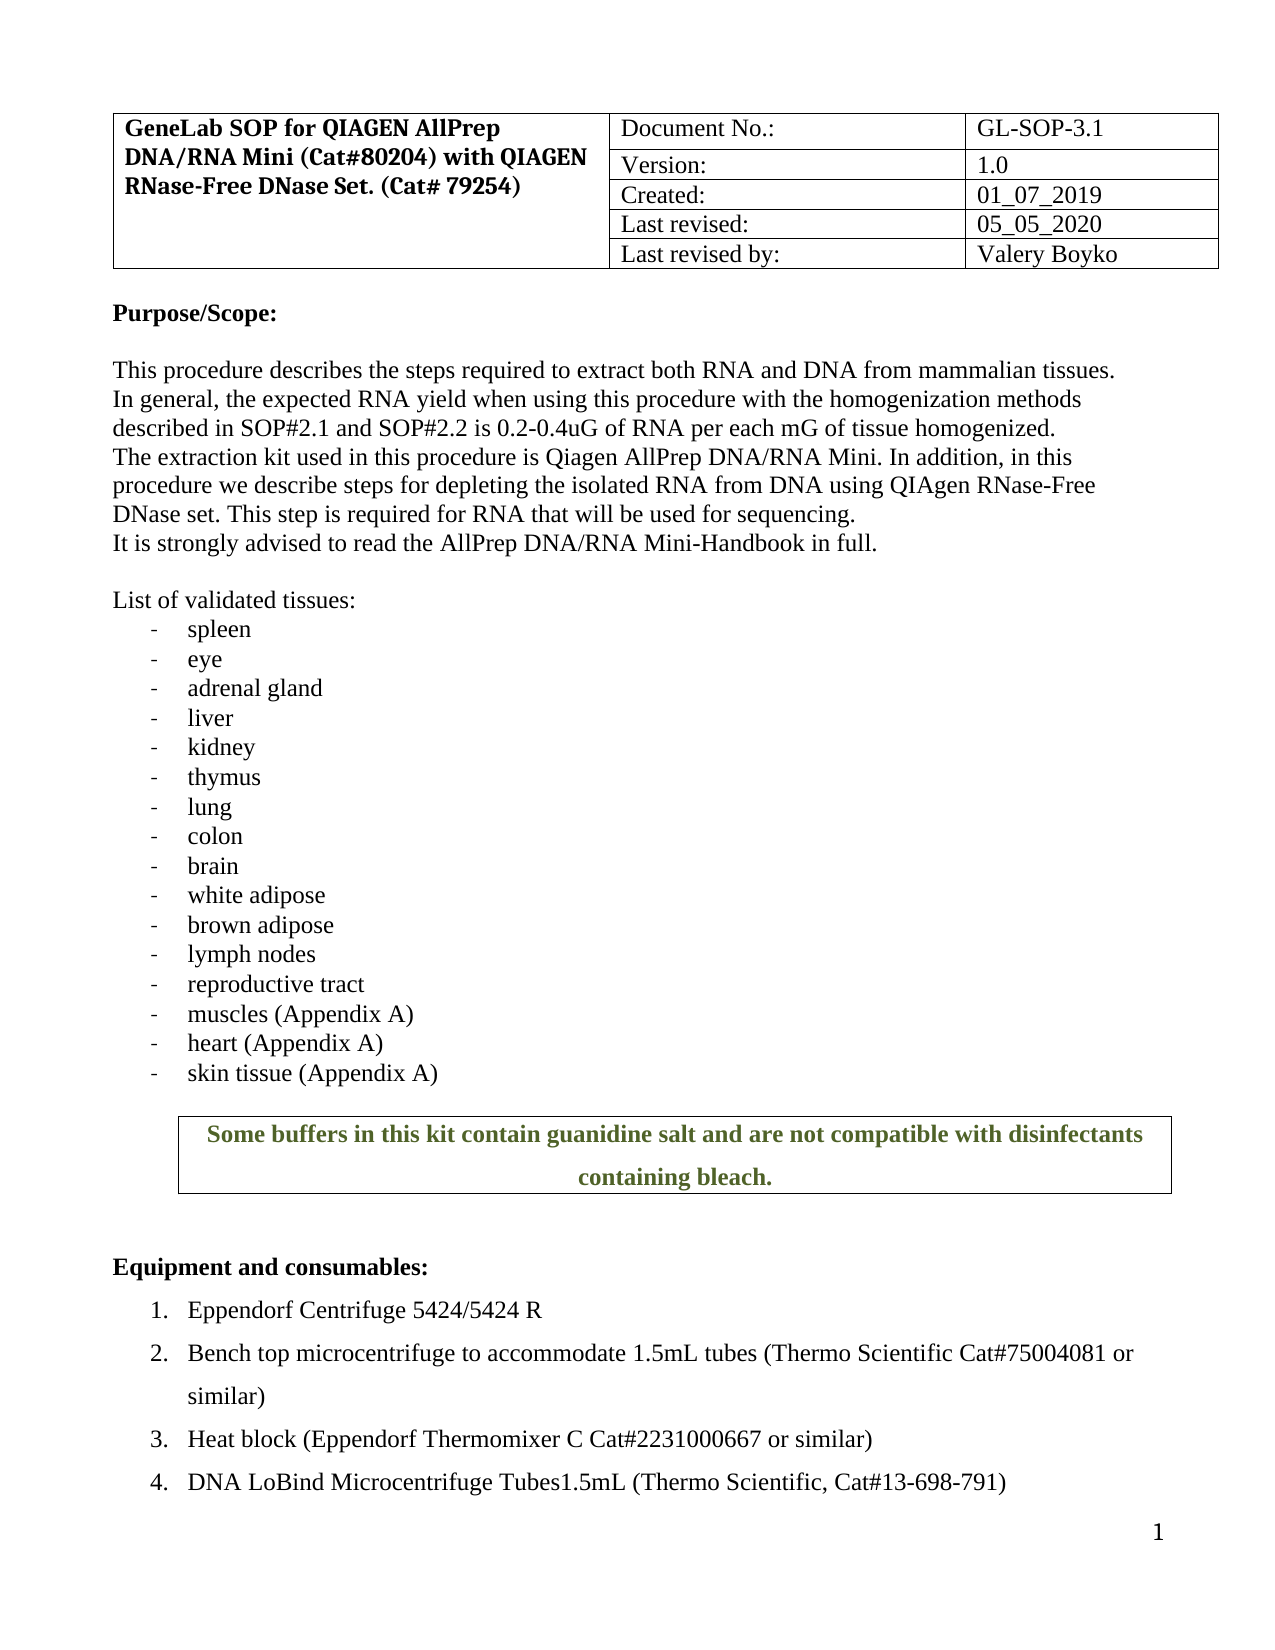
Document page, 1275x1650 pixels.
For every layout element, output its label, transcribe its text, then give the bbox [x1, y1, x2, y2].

list colon [150, 821, 1162, 851]
list eye [150, 644, 1162, 673]
list Bench top microcentrifuge to accommodate 1.5mL tubes (Thermo Scientific Cat#75004081 or similar) [150, 1338, 1162, 1410]
list reproductive tract [150, 969, 1162, 999]
text Purpose/Scope: [112, 298, 1162, 327]
table_header GeneLab SOP for QIAGEN AllPrep DNA/RNA Mini (Cat#80204) with QIAGEN RNase-Free DNase Set. (Cat# 79254) [114, 114, 609, 268]
table_cell Created: [610, 180, 965, 208]
table_cell Valery Boyko [966, 239, 1218, 268]
list brown adipose [150, 910, 1162, 939]
text List of validated tissues: [112, 585, 1162, 614]
list liver [150, 703, 1162, 732]
list heart (Appendix A) [150, 1028, 1162, 1058]
list Eppendorf Centrifuge 5424/5424 R [150, 1295, 1162, 1324]
table_header Document No.: [610, 114, 965, 149]
list kidney [150, 732, 1162, 762]
list adrenal gland [150, 673, 1162, 703]
table_cell 1.0 [966, 150, 1218, 179]
list spleen [150, 614, 1162, 644]
list white adipose [150, 880, 1162, 910]
text It is strongly advised to read the AllPrep DNA/RNA Mini-Handbook in full. [112, 528, 1162, 557]
text In general, the expected RNA yield when using this procedure with the homogenization methods described in SOP#2.1 and SOP#2.2 is 0.2-0.4uG of RNA per each mG of tissue homogenized. [112, 384, 1162, 442]
list brain [150, 851, 1162, 880]
table_cell Version: [610, 150, 965, 179]
list lymph nodes [150, 939, 1162, 969]
table_header GL-SOP-3.1 [966, 114, 1218, 149]
table_cell Last revised by: [610, 239, 965, 268]
list Some buffers in this kit contain guanidine salt and are not compatible with disinfectants containing bleach. [179, 1117, 1171, 1193]
list thymus [150, 762, 1162, 792]
text The extraction kit used in this procedure is Qiagen AllPrep DNA/RNA Mini. In addition, in this procedure we describe steps for depleting the isolated RNA from DNA using QIAgen RNase-Free DNase set. This step is required for RNA that will be used for sequencing. [112, 442, 1162, 528]
list muscles (Appendix A) [150, 999, 1162, 1028]
list Heat block (Eppendorf Thermomixer C Cat#2231000667 or similar) [150, 1424, 1162, 1453]
list lung [150, 792, 1162, 821]
list skin tissue (Appendix A) [150, 1058, 1162, 1087]
list DNA LoBind Microcentrifuge Tubes1.5mL (Thermo Scientific, Cat#13-698-791) [150, 1467, 1162, 1496]
table_cell 05_05_2020 [966, 210, 1218, 238]
text This procedure describes the steps required to extract both RNA and DNA from mammalian tissues. [112, 355, 1162, 384]
text Equipment and consumables: [112, 1252, 1162, 1281]
table_cell Last revised: [610, 210, 965, 238]
table_cell 01_07_2019 [966, 180, 1218, 208]
